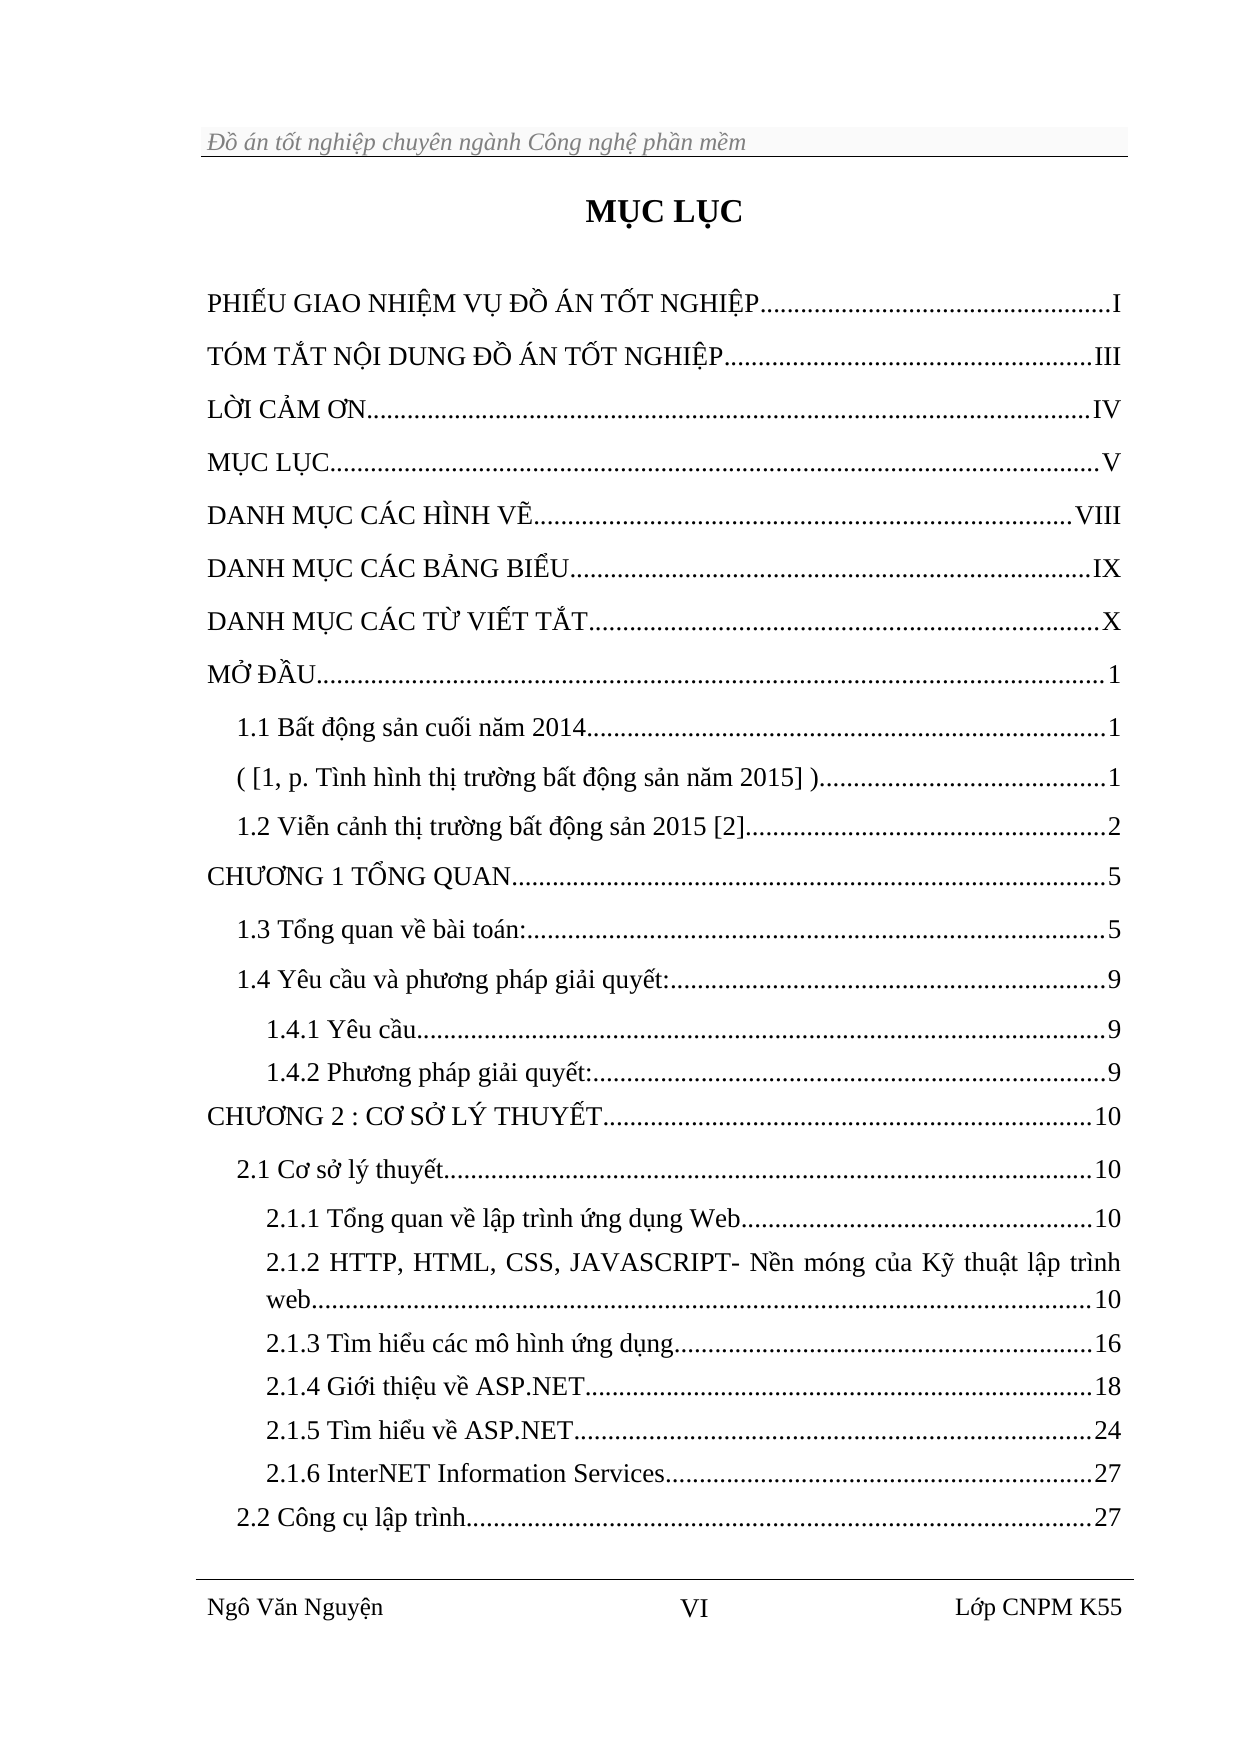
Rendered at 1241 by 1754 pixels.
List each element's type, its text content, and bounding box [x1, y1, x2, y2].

text TÓM TẮT NỘI DUNG ĐỒ ÁN TỐT NGHIỆP III [207, 340, 1122, 372]
text DANH MỤC CÁC TỪ VIẾT TẮT X [207, 605, 1122, 636]
text 2.1.2 HTTP, HTML, CSS, JAVASCRIPT- Nền móng của Kỹ thuật lập trình web 10 [266, 1246, 1122, 1314]
text 2.1.6 InterNET Information Services 27 [266, 1457, 1122, 1489]
subtitle MỤC LỤC [207, 192, 1122, 230]
text 2.1.1 Tổng quan về lập trình ứng dụng Web 10 [266, 1202, 1122, 1234]
text 2.1.3 Tìm hiểu các mô hình ứng dụng 16 [266, 1327, 1122, 1358]
text LỜI CẢM ƠN IV [207, 393, 1122, 424]
text 2.2 Công cụ lập trình 27 [236, 1501, 1122, 1532]
text CHƯƠNG 2 : CƠ SỞ LÝ THUYẾT 10 [207, 1100, 1122, 1131]
text 2.1.4 Giới thiệu về ASP.NET 18 [266, 1370, 1122, 1402]
text 1.4.2 Phương pháp giải quyết: 9 [266, 1056, 1122, 1087]
text 1.1 Bất động sản cuối năm 2014 1 [236, 711, 1122, 742]
text 1.4 Yêu cầu và phương pháp giải quyết: 9 [236, 963, 1122, 994]
text CHƯƠNG 1 TỔNG QUAN 5 [207, 860, 1122, 891]
text 1.4.1 Yêu cầu 9 [266, 1013, 1122, 1044]
text 2.1 Cơ sở lý thuyết 10 [236, 1153, 1122, 1184]
text 1.2 Viễn cảnh thị trường bất động sản 2015 [2] 2 [236, 810, 1122, 842]
text MỞ ĐẦU 1 [207, 658, 1122, 689]
text PHIẾU GIAO NHIỆM VỤ ĐỒ ÁN TỐT NGHIỆP I [207, 287, 1122, 319]
text DANH MỤC CÁC HÌNH VẼ VIII [207, 499, 1122, 530]
text MỤC LỤC V [207, 446, 1122, 477]
text 1.3 Tổng quan về bài toán: 5 [236, 913, 1122, 944]
text ( [1, p. Tình hình thị trường bất động sản năm 2015] ) 1 [236, 761, 1122, 792]
text DANH MỤC CÁC BẢNG BIỂU IX [207, 552, 1122, 583]
text 2.1.5 Tìm hiểu về ASP.NET 24 [266, 1414, 1122, 1445]
